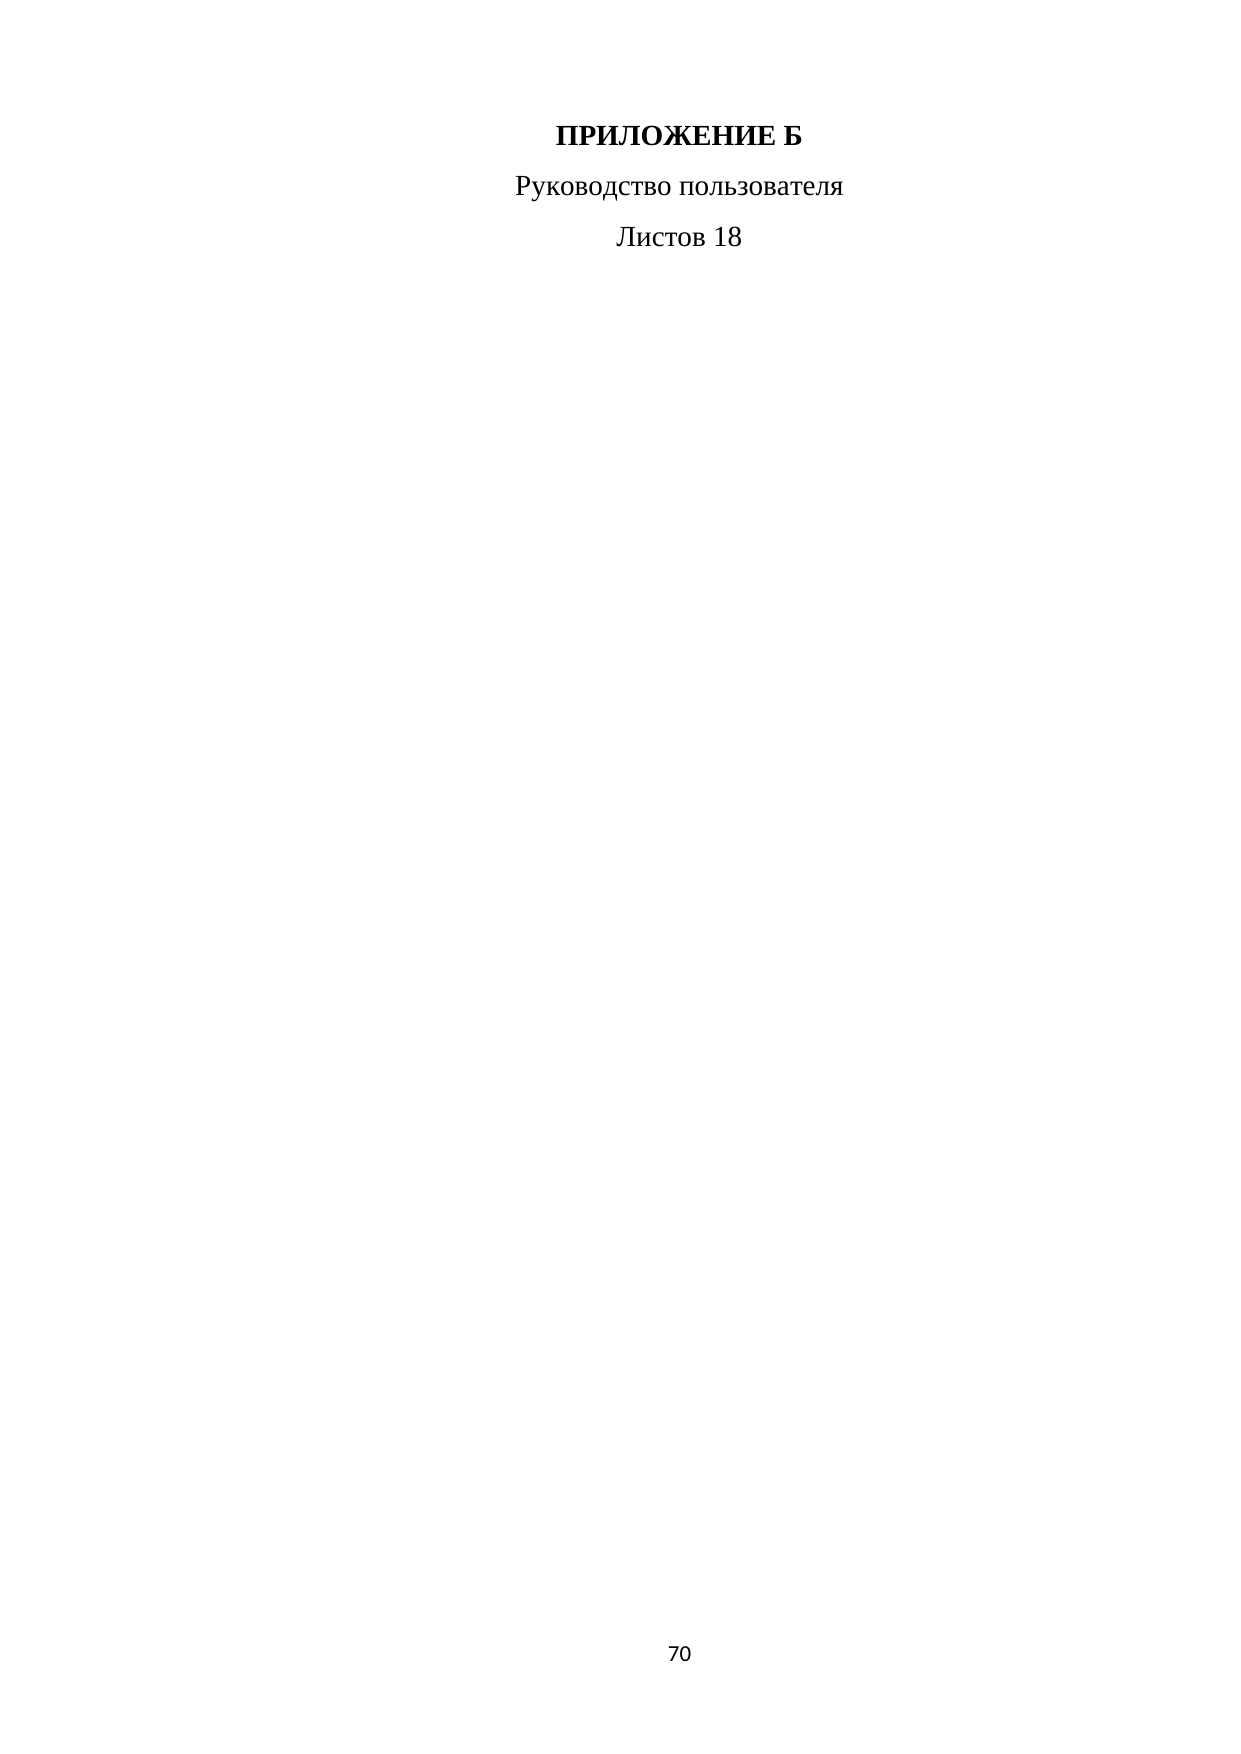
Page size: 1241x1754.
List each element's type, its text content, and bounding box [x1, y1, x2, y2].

text Листов 18 [177, 219, 1181, 252]
text ПРИЛОЖЕНИЕ Б [177, 118, 1181, 152]
text Руководство пользователя [177, 168, 1181, 202]
